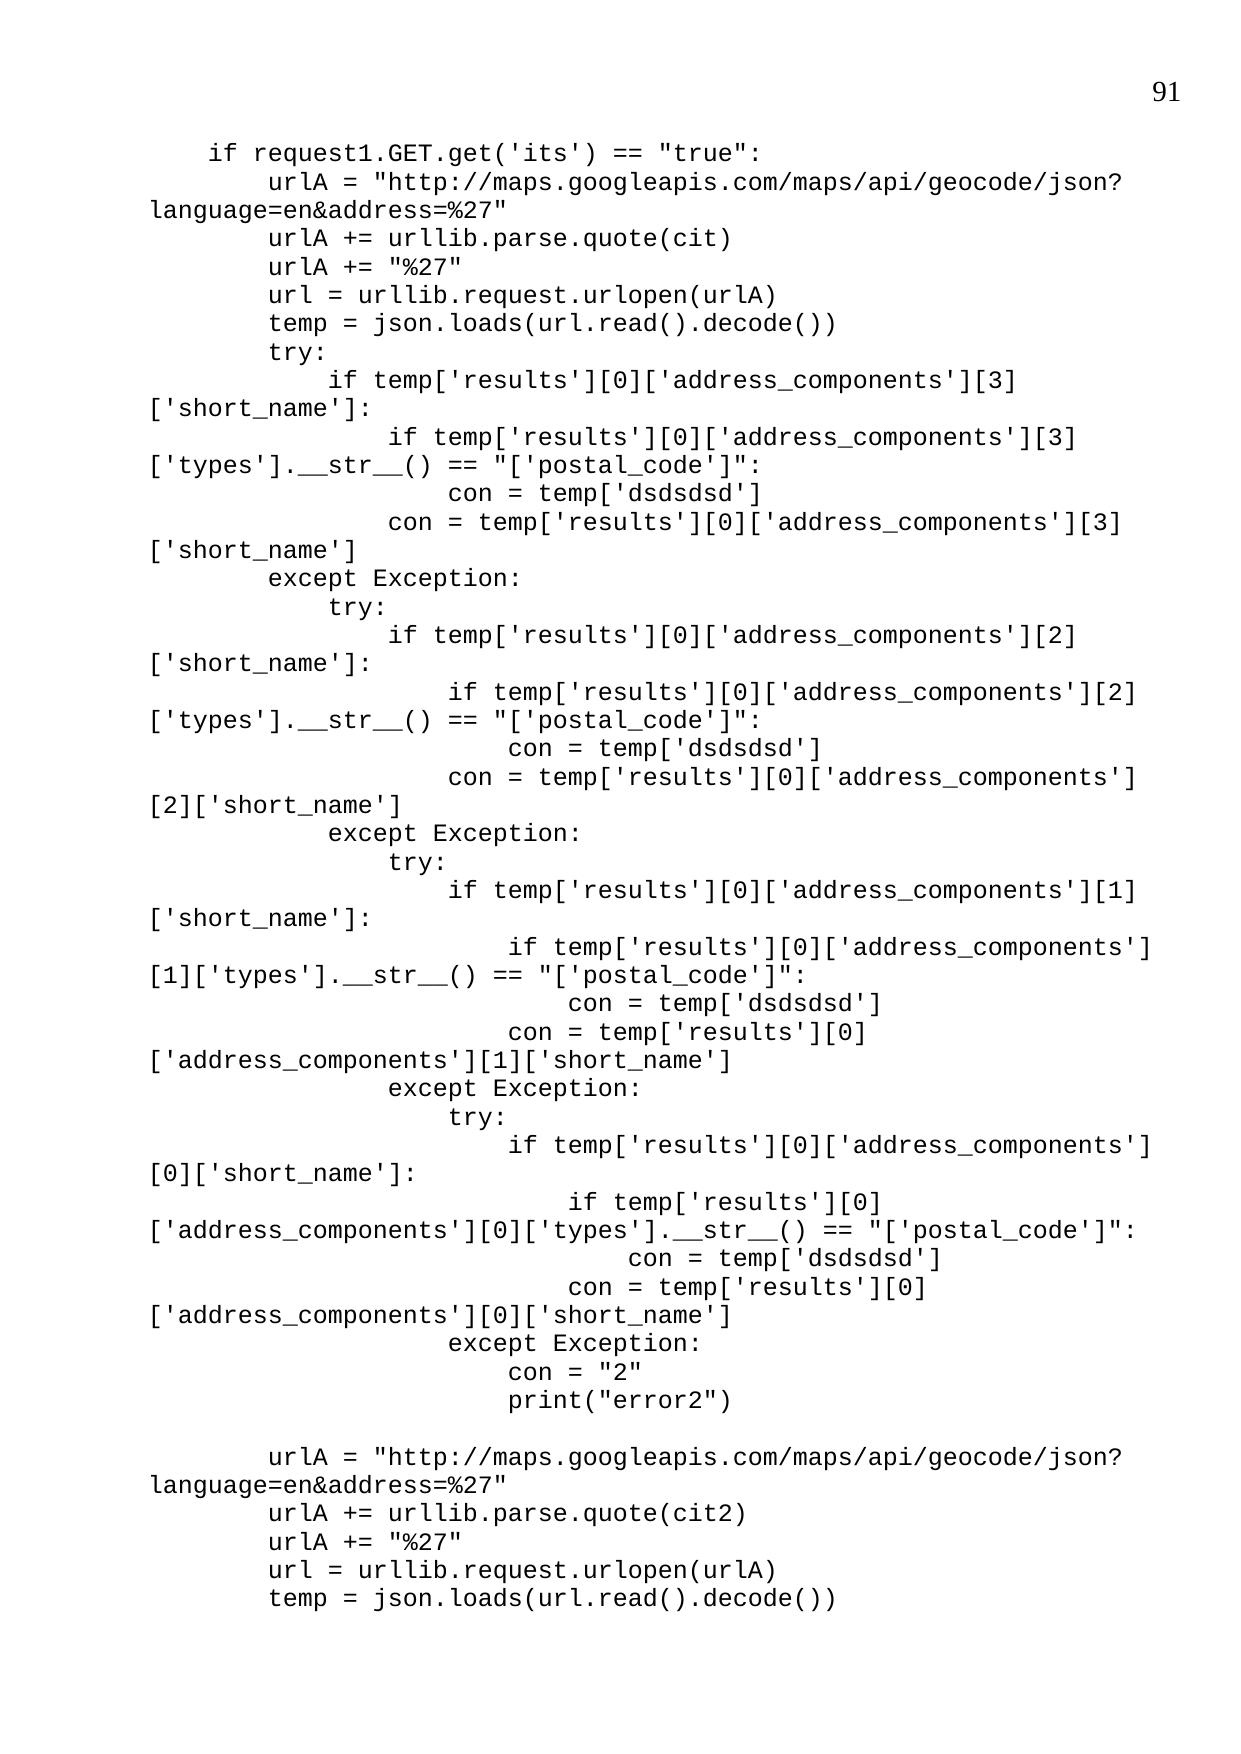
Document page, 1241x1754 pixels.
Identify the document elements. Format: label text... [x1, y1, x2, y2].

text urlA += urllib.parse.quote(cit) [148, 226, 1181, 254]
text if temp['results'][0]['address_components'][2]['short_name']: [148, 623, 1181, 679]
text temp = json.loads(url.read().decode()) [148, 1586, 1181, 1614]
text con = temp['dsdsdsd'] [148, 736, 1181, 764]
text if temp['results'][0]['address_components'][0]['short_name']: [148, 1133, 1181, 1189]
text if temp['results'][0]['address_components'][2]['types'].__str__() == "['postal_code']": [148, 679, 1181, 736]
text except Exception: [148, 1076, 1181, 1104]
text url = urllib.request.urlopen(urlA) [148, 1558, 1181, 1586]
text con = temp['results'][0]['address_components'][2]['short_name'] [148, 764, 1181, 821]
text print("error2") [148, 1388, 1181, 1416]
text temp = json.loads(url.read().decode()) [148, 311, 1181, 339]
text con = temp['results'][0]['address_components'][0]['short_name'] [148, 1274, 1181, 1331]
text except Exception: [148, 821, 1181, 849]
text try: [148, 339, 1181, 368]
text if request1.GET.get('its') == "true": [148, 141, 1181, 169]
text con = temp['dsdsdsd'] [148, 1246, 1181, 1274]
text url = urllib.request.urlopen(urlA) [148, 283, 1181, 311]
text urlA = "http://maps.googleapis.com/maps/api/geocode/json?language=en&address=%27" [148, 1444, 1181, 1501]
text con = "2" [148, 1359, 1181, 1388]
text con = temp['results'][0]['address_components'][3]['short_name'] [148, 509, 1181, 566]
text if temp['results'][0]['address_components'][1]['types'].__str__() == "['postal_code']": [148, 934, 1181, 991]
text if temp['results'][0]['address_components'][0]['types'].__str__() == "['postal_code']": [148, 1189, 1181, 1246]
text try: [148, 849, 1181, 878]
text try: [148, 594, 1181, 623]
text if temp['results'][0]['address_components'][1]['short_name']: [148, 878, 1181, 934]
text urlA += urllib.parse.quote(cit2) [148, 1501, 1181, 1529]
text con = temp['dsdsdsd'] [148, 991, 1181, 1019]
text con = temp['dsdsdsd'] [148, 481, 1181, 509]
text urlA += "%27" [148, 254, 1181, 283]
text urlA += "%27" [148, 1529, 1181, 1558]
text if temp['results'][0]['address_components'][3]['short_name']: [148, 368, 1181, 424]
text con = temp['results'][0]['address_components'][1]['short_name'] [148, 1019, 1181, 1076]
text except Exception: [148, 566, 1181, 594]
text if temp['results'][0]['address_components'][3]['types'].__str__() == "['postal_code']": [148, 424, 1181, 481]
text try: [148, 1104, 1181, 1133]
text urlA = "http://maps.googleapis.com/maps/api/geocode/json?language=en&address=%27" [148, 169, 1181, 226]
text except Exception: [148, 1331, 1181, 1359]
